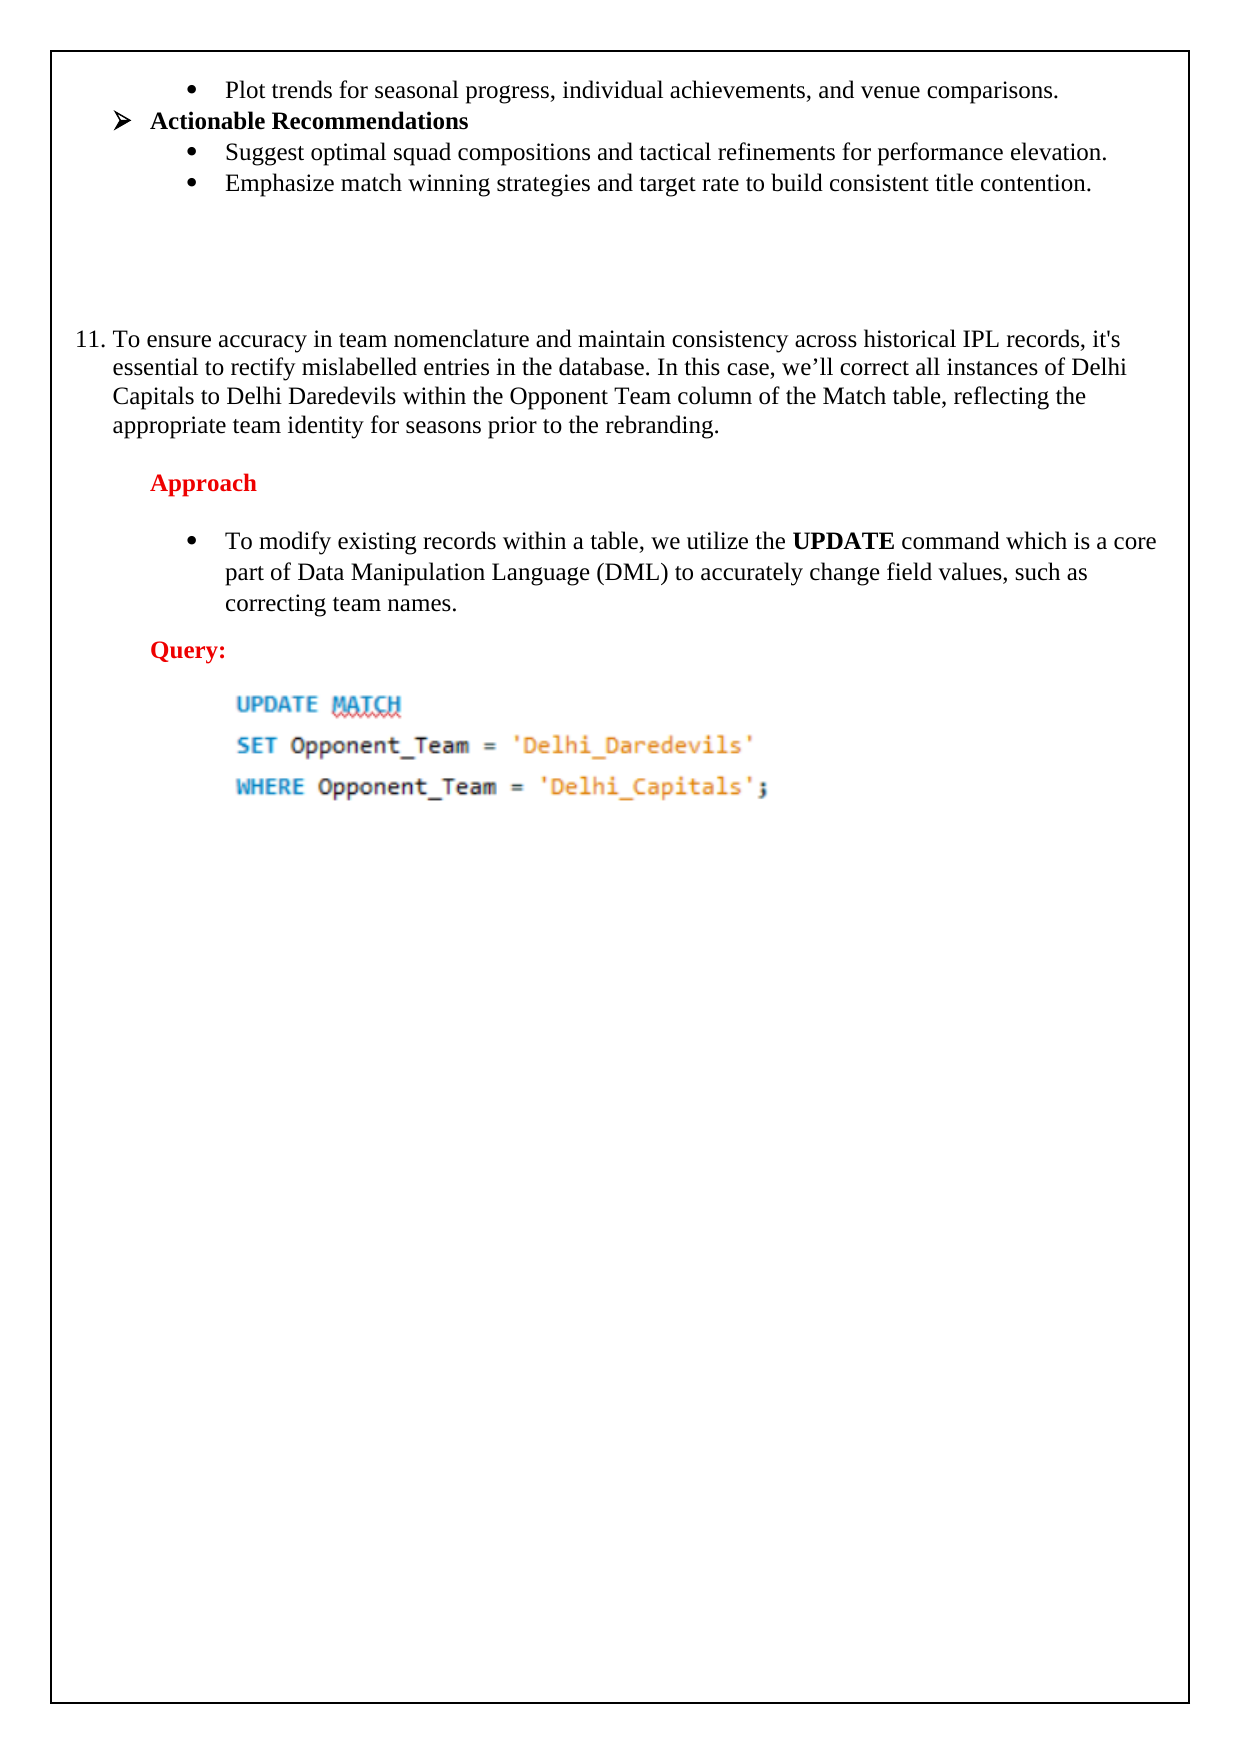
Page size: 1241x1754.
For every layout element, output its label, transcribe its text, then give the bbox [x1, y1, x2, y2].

list To modify existing records within a table, we utilize the UPDATE command which is a core part of Data Manipulation Language (DML) to accurately change field values, such as correcting team names. [187, 526, 1165, 617]
text Approach [150, 468, 1165, 497]
list To ensure accuracy in team nomenclature and maintain consistency across historical IPL records, it's essential to rectify mislabelled entries in the database. In this case, we’ll correct all instances of Delhi Capitals to Delhi Daredevils within the Opponent Team column of the Match table, reflecting the appropriate team identity for seasons prior to the rebranding. [75, 324, 1165, 439]
list Emphasize match winning strategies and target rate to build consistent title contention. [187, 168, 1165, 197]
list Suggest optimal squad compositions and tactical refinements for performance elevation. [187, 137, 1165, 166]
list Plot trends for seasonal progress, individual achievements, and venue comparisons. [187, 75, 1165, 104]
text Query: [150, 636, 1165, 664]
list Actionable Recommendations [112, 106, 1165, 135]
picture [225, 683, 797, 843]
